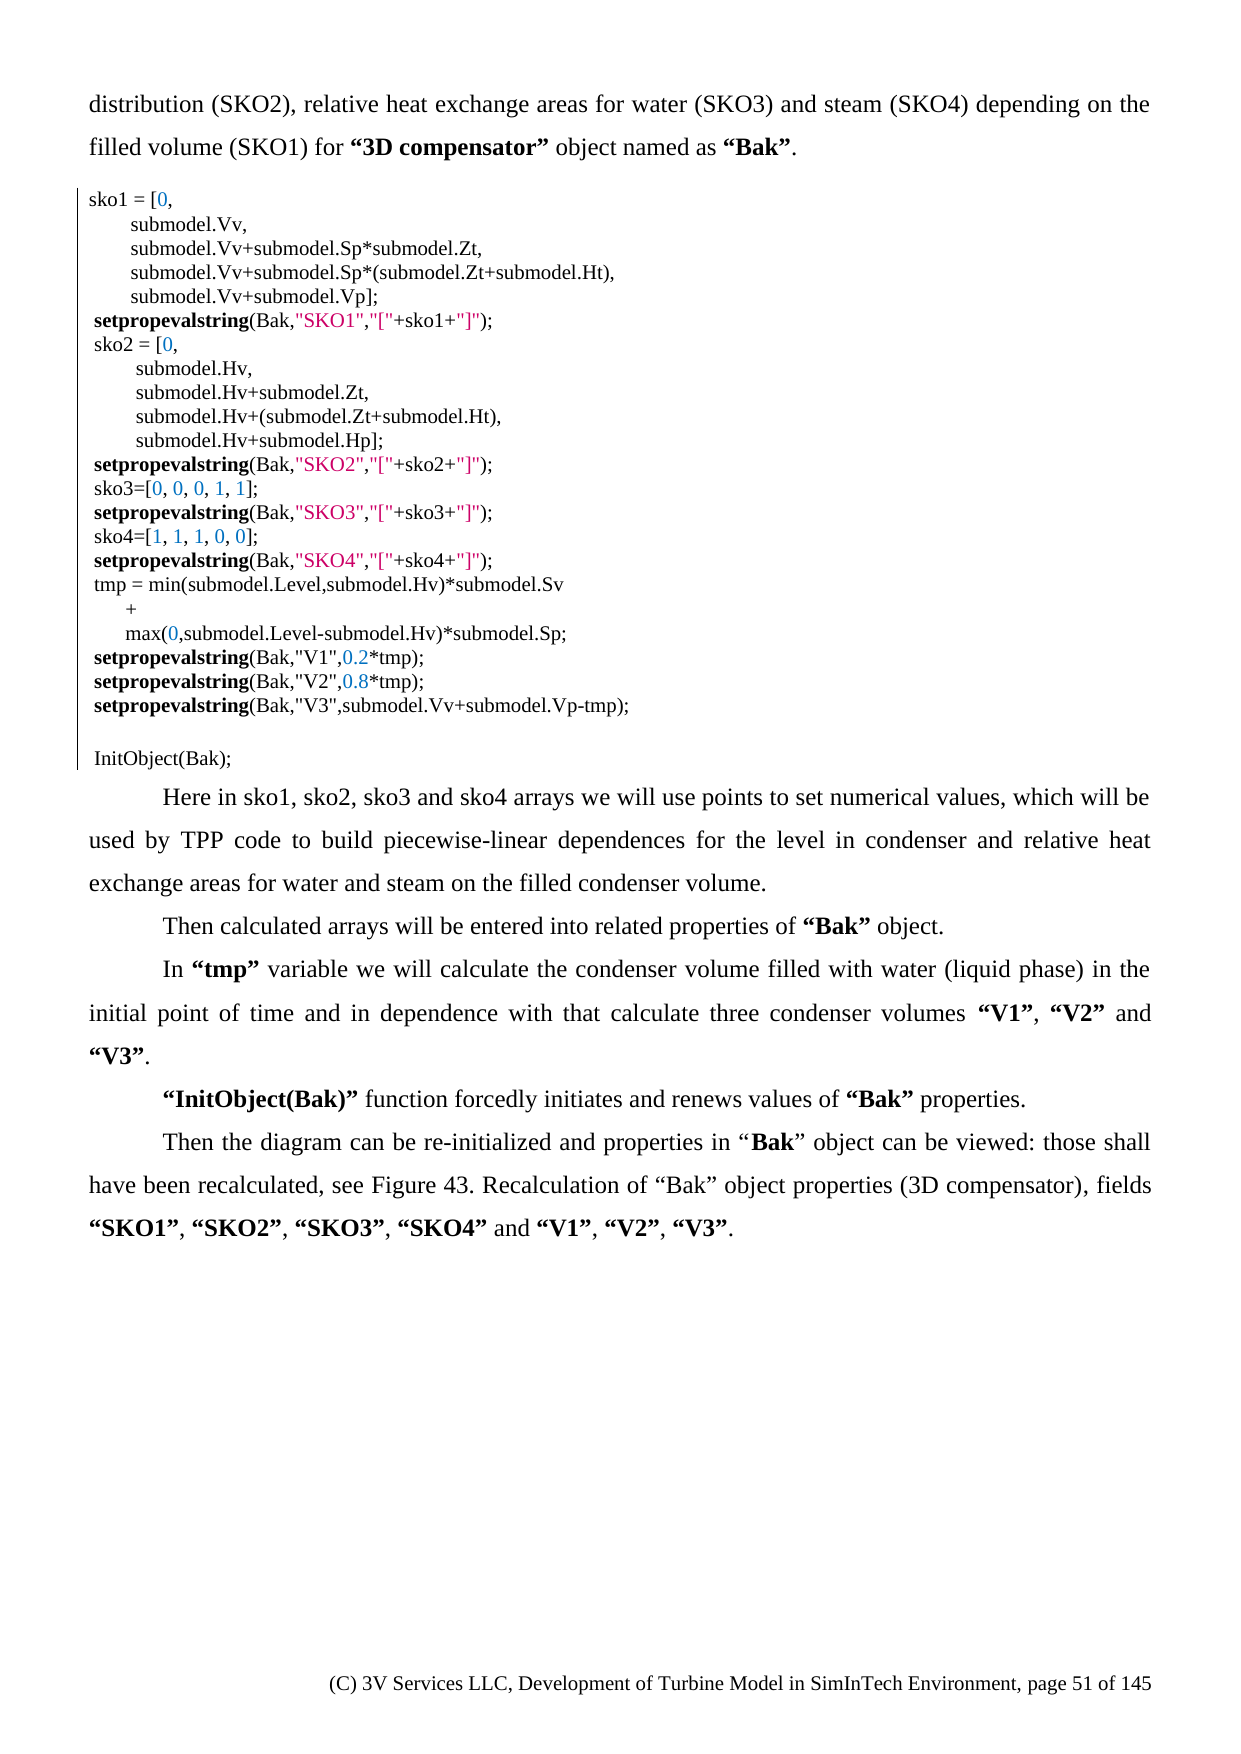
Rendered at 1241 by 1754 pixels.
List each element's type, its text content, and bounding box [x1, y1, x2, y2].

table_header sko1 = [0, submodel.Vv, submodel.Vv+submodel.Sp*submodel.Zt, submodel.Vv+submodel.Sp*(submodel.Zt+submodel.Ht), submodel.Vv+submodel.Vp]; setpropevalstring(Bak,"SKO1","["+sko1+"]"); sko2 = [0, submodel.Hv, submodel.Hv+submodel.Zt, submodel.Hv+(submodel.Zt+submodel.Ht), submodel.Hv+submodel.Hp]; setpropevalstring(Bak,"SKO2","["+sko2+"]"); sko3=[0, 0, 0, 1, 1]; setpropevalstring(Bak,"SKO3","["+sko3+"]"); sko4=[1, 1, 1, 0, 0]; setpropevalstring(Bak,"SKO4","["+sko4+"]"); tmp = min(submodel.Level,submodel.Hv)*submodel.Sv + max(0,submodel.Level-submodel.Hv)*submodel.Sp; setpropevalstring(Bak,"V1",0.2*tmp); setpropevalstring(Bak,"V2",0.8*tmp); setpropevalstring(Bak,"V3",submodel.Vv+submodel.Vp-tmp); InitObject(Bak); [78, 188, 1163, 769]
text “InitObject(Bak)” function forcedly initiates and renews values of “Bak” properties. [89, 1084, 1152, 1113]
text Then calculated arrays will be entered into related properties of “Bak” object. [89, 911, 1152, 940]
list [89, 89, 1152, 161]
text In “tmp” variable we will calculate the condenser volume filled with water (liquid phase) in the initial point of time and in dependence with that calculate three condenser volumes “V1”, “V2” and “V3”. [89, 954, 1152, 1069]
text Here in sko1, sko2, sko3 and sko4 arrays we will use points to set numerical values, which will be used by TPP code to build piecewise-linear dependences for the level in condenser and relative heat exchange areas for water and steam on the filled condenser volume. [89, 782, 1152, 897]
